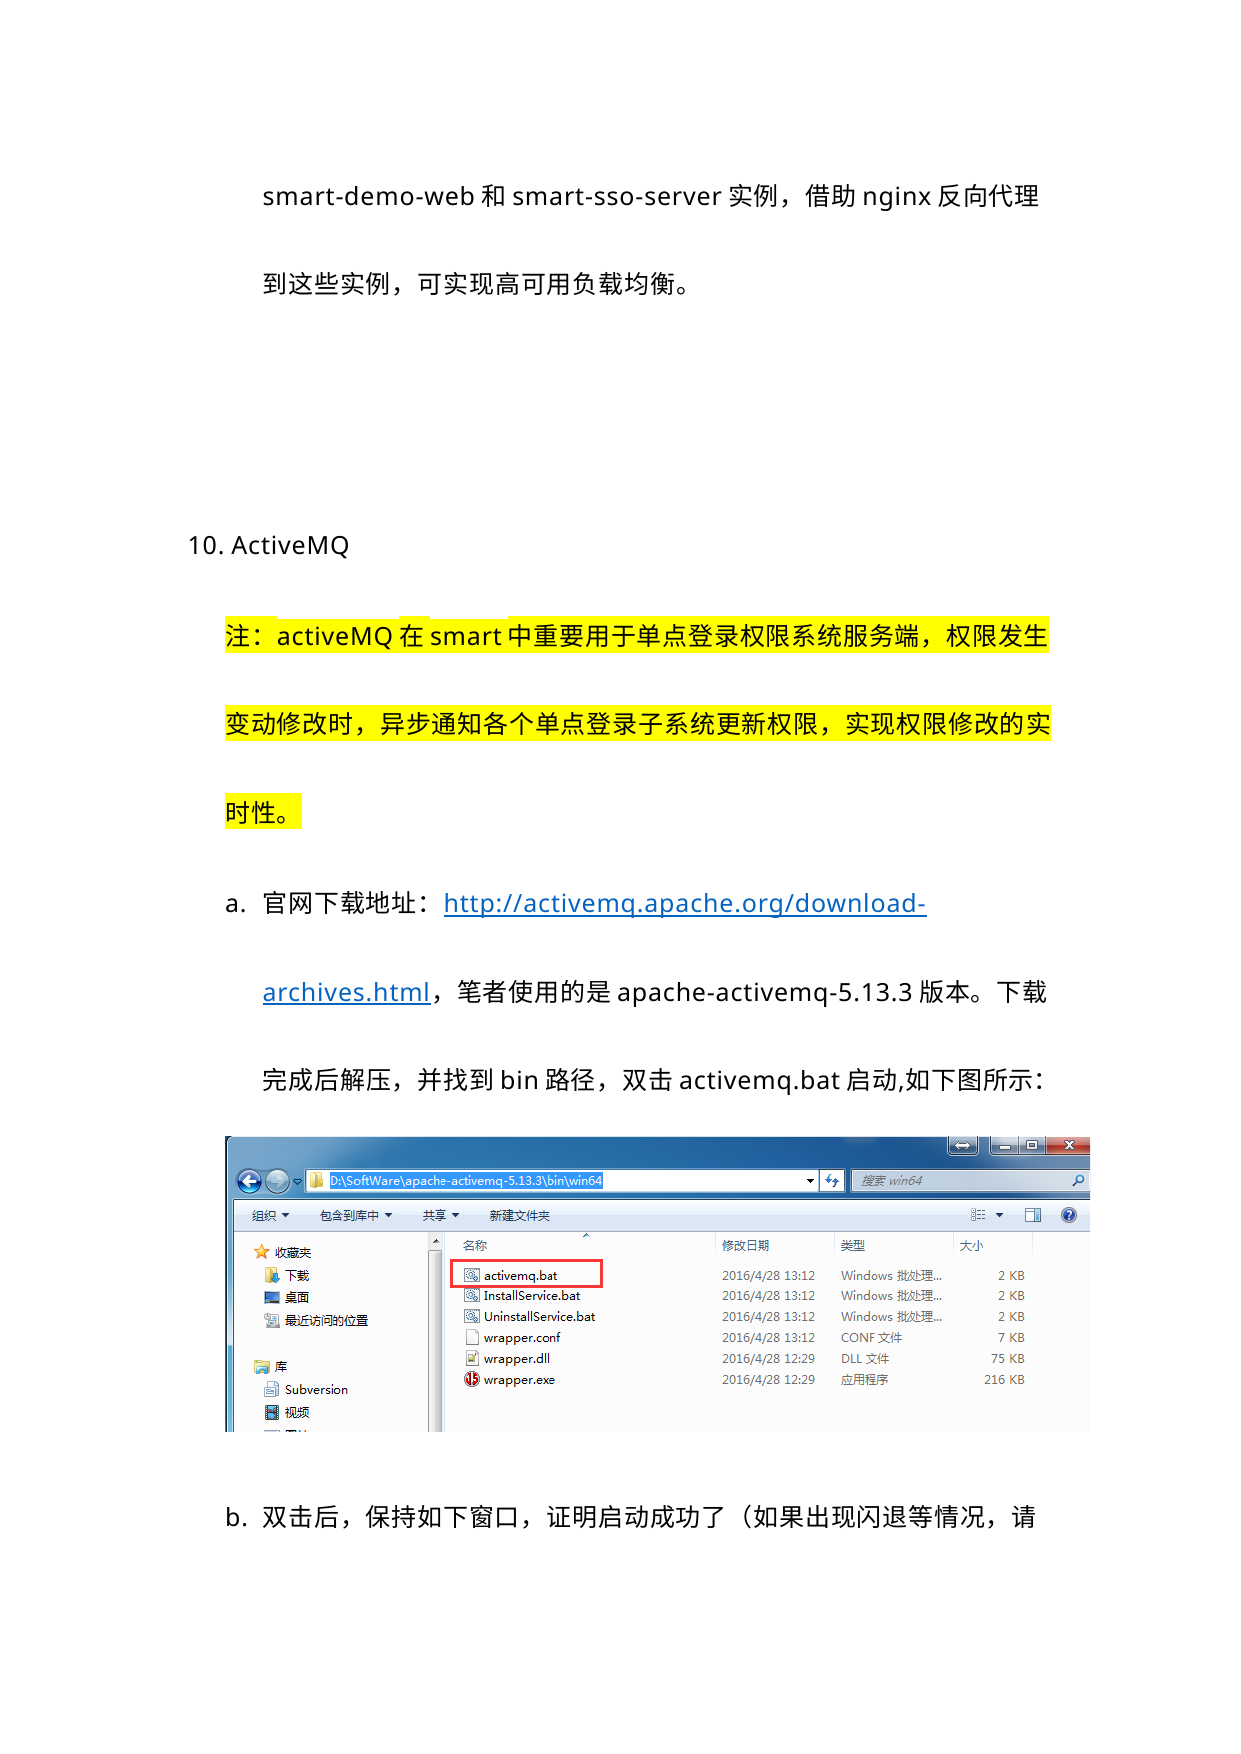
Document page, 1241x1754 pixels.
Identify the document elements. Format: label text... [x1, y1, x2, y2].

list ActiveMQ [187, 512, 1053, 577]
list 官网下载地址：http://activemq.apache.org/download-archives.html，笔者使用的是apache-activemq-5.13.3版本。下载完成后解压，并找到bin路径，双击activemq.bat启动,如下图所示： [225, 869, 1053, 1111]
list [225, 162, 1053, 315]
picture [225, 1136, 1091, 1432]
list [225, 1483, 1053, 1548]
list 注：activeMQ在smart中重要用于单点登录权限系统服务端，权限发生变动修改时，异步通知各个单点登录子系统更新权限，实现权限修改的实时性。 [225, 602, 1053, 844]
